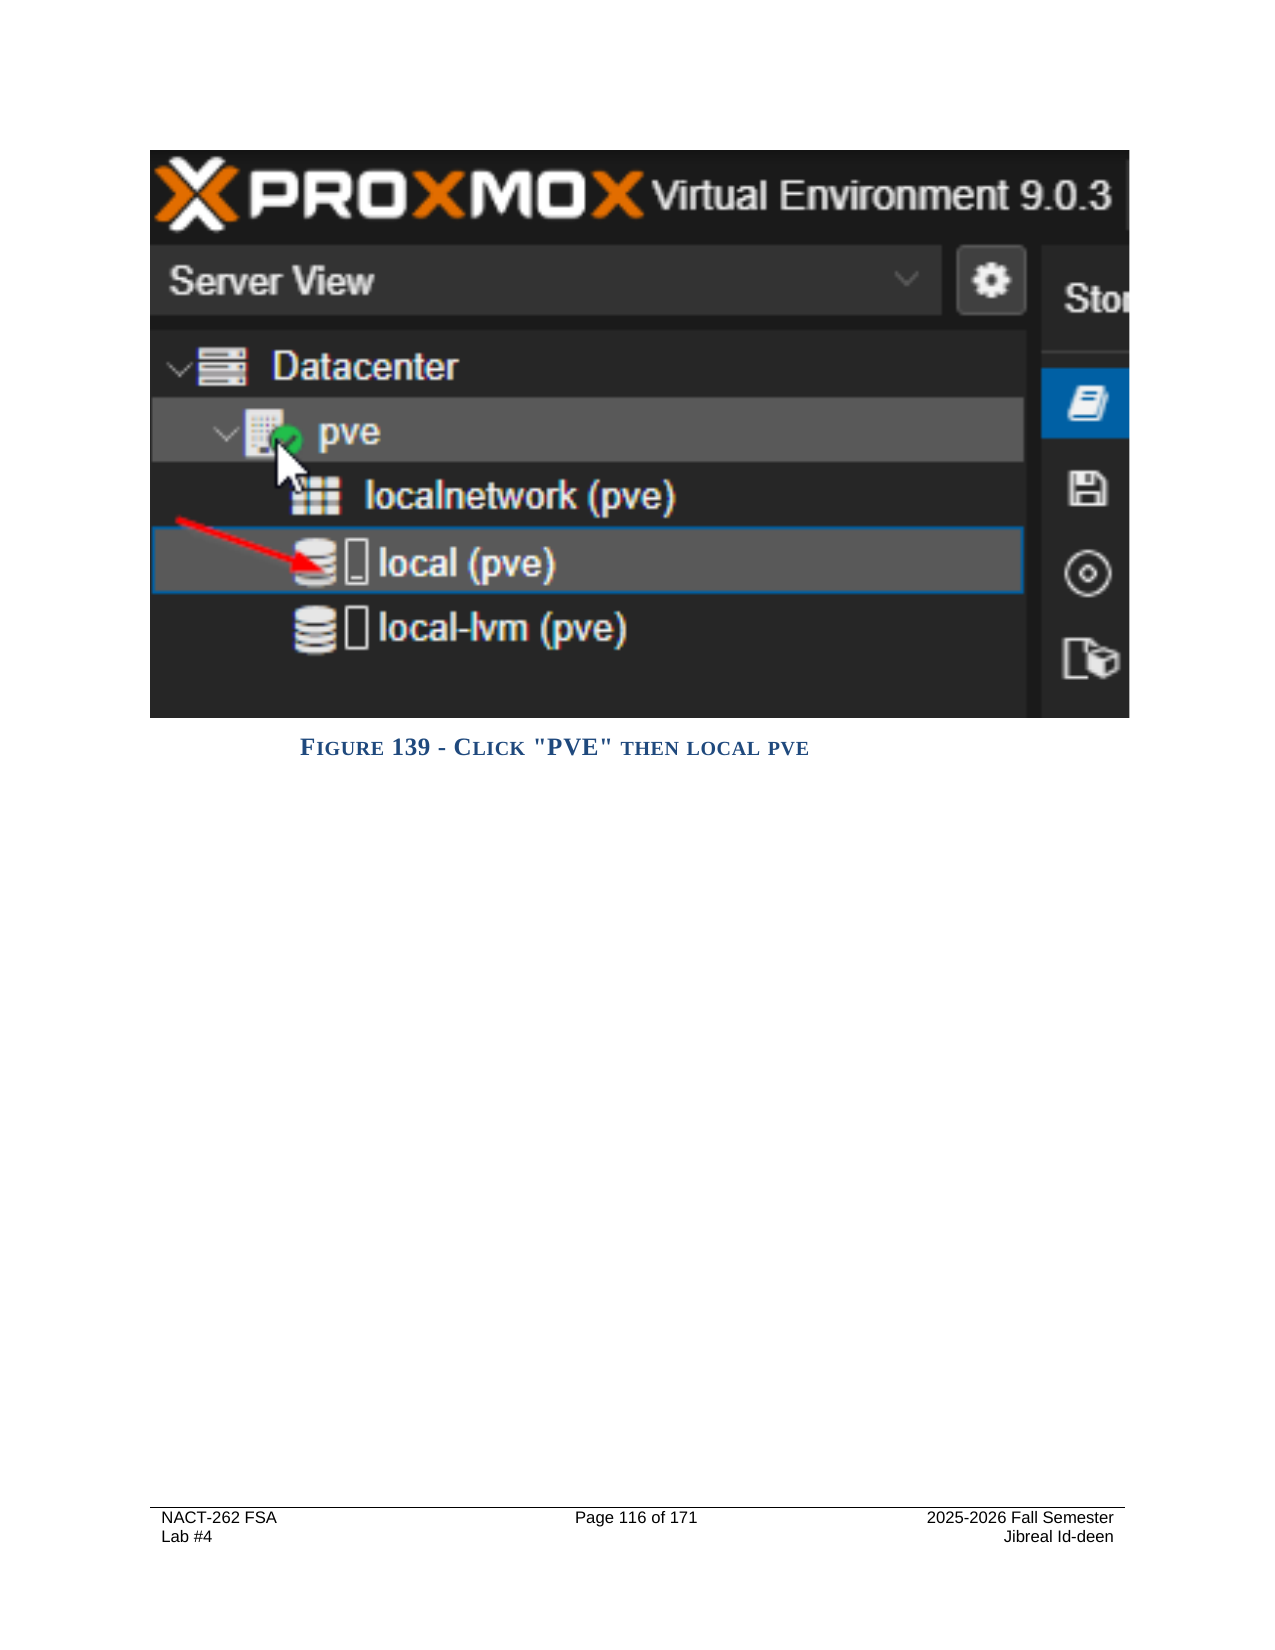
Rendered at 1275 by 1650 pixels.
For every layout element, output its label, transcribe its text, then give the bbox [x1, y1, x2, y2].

picture [150, 150, 1130, 718]
